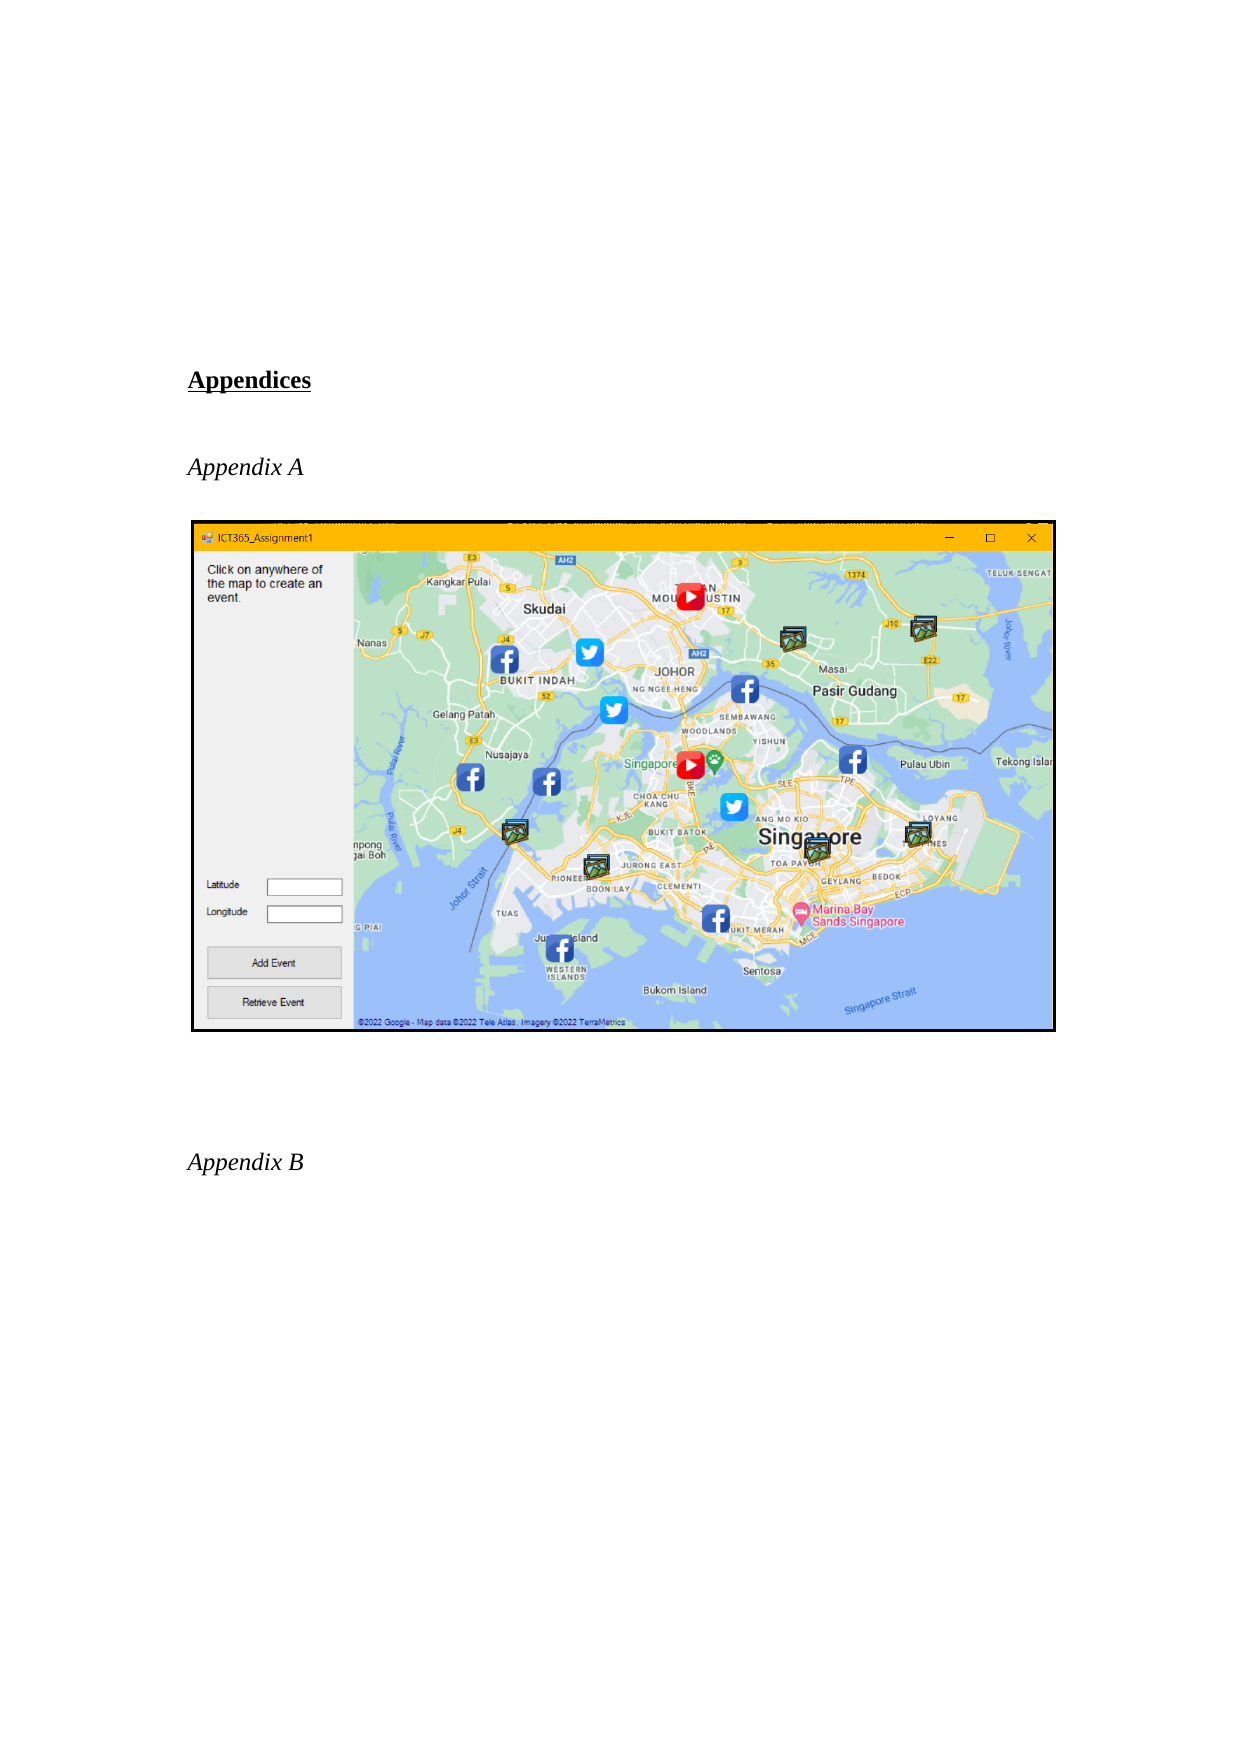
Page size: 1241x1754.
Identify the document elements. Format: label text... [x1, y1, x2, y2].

text Appendices [187, 366, 1053, 394]
picture [194, 523, 1053, 1029]
text Appendix B [187, 1147, 1053, 1176]
text Appendix A [187, 452, 1053, 481]
